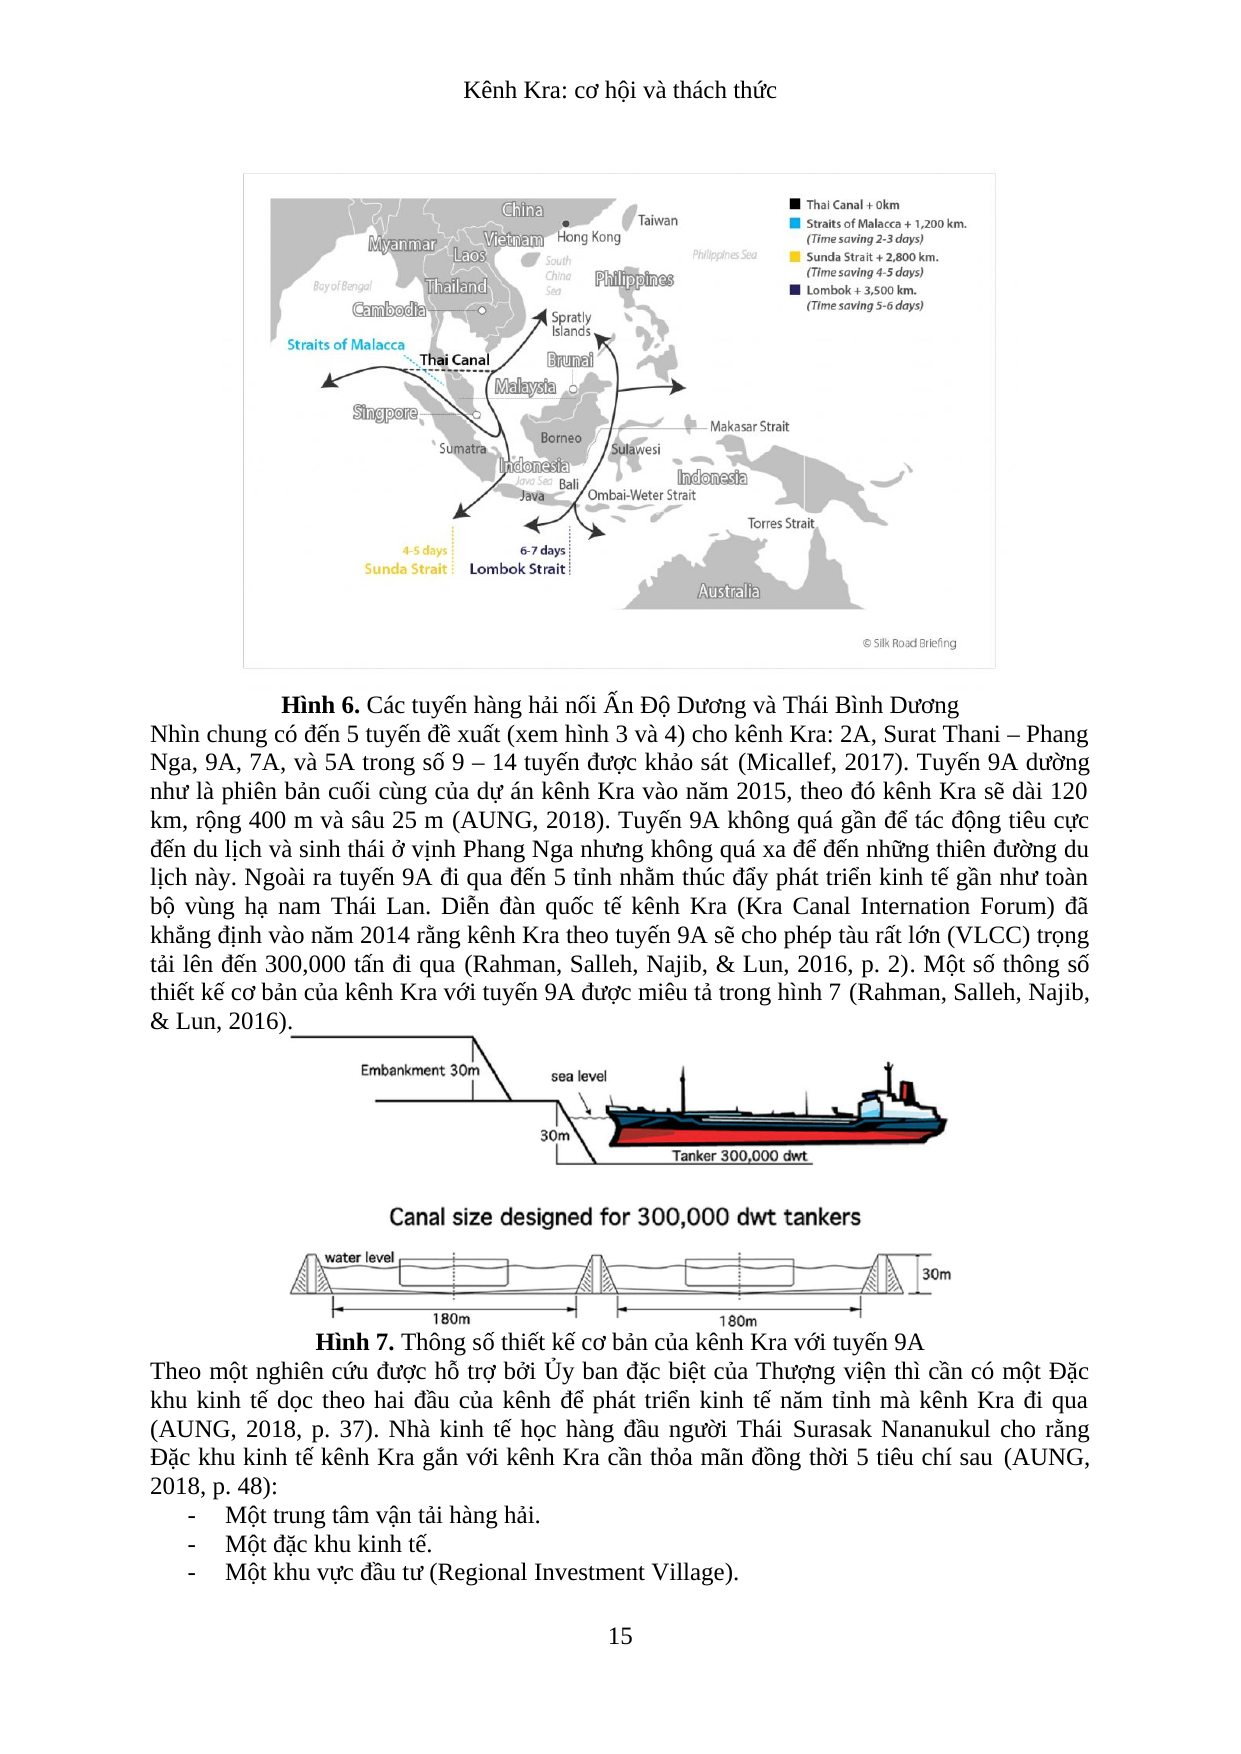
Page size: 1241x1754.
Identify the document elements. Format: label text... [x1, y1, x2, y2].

list Một trung tâm vận tải hàng hải. [187, 1500, 1090, 1529]
list Một đặc khu kinh tế. [187, 1529, 1090, 1557]
list Một khu vực đầu tư (Regional Investment Village). [187, 1557, 1090, 1586]
text Theo một nghiên cứu được hỗ trợ bởi Ủy ban đặc biệt của Thượng viện thì cần có một Đặc khu kinh tế dọc theo hai đầu của kênh để phát triển kinh tế năm tỉnh mà kênh Kra đi qua . Nhà kinh tế học hàng đầu người Thái Surasak Nananukul cho rằng Đặc khu kinh tế kênh Kra gắn với kênh Kra cần thỏa mãn đồng thời 5 tiêu chí sau : [150, 1356, 1090, 1500]
picture [288, 1035, 952, 1328]
picture [221, 150, 1020, 690]
text Hình 6. Các tuyến hàng hải nối Ấn Độ Dương và Thái Bình Dương [150, 690, 1090, 719]
text Nhìn chung có đến 5 tuyến đề xuất (xem hình 3 và 4) cho kênh Kra: 2A, Surat Thani – Phang Nga, 9A, 7A, và 5A trong số 9 – 14 tuyến được khảo sát . Tuyến 9A dường như là phiên bản cuối cùng của dự án kênh Kra vào năm 2015, theo đó kênh Kra sẽ dài 120 km, rộng 400 m và sâu 25 m . Tuyến 9A không quá gần để tác động tiêu cực đến du lịch và sinh thái ở vịnh Phang Nga nhưng không quá xa để đến những thiên đường du lịch này. Ngoài ra tuyến 9A đi qua đến 5 tỉnh nhằm thúc đẩy phát triển kinh tế gần như toàn bộ vùng hạ nam Thái Lan. Diễn đàn quốc tế kênh Kra (Kra Canal Internation Forum) đã khẳng định vào năm 2014 rằng kênh Kra theo tuyến 9A sẽ cho phép tàu rất lớn (VLCC) trọng tải lên đến 300,000 tấn đi qua . Một số thông số thiết kế cơ bản của kênh Kra với tuyến 9A được miêu tả trong hình 7 . [150, 719, 1090, 1035]
text Hình 7. Thông số thiết kế cơ bản của kênh Kra với tuyến 9A [150, 1327, 1090, 1356]
